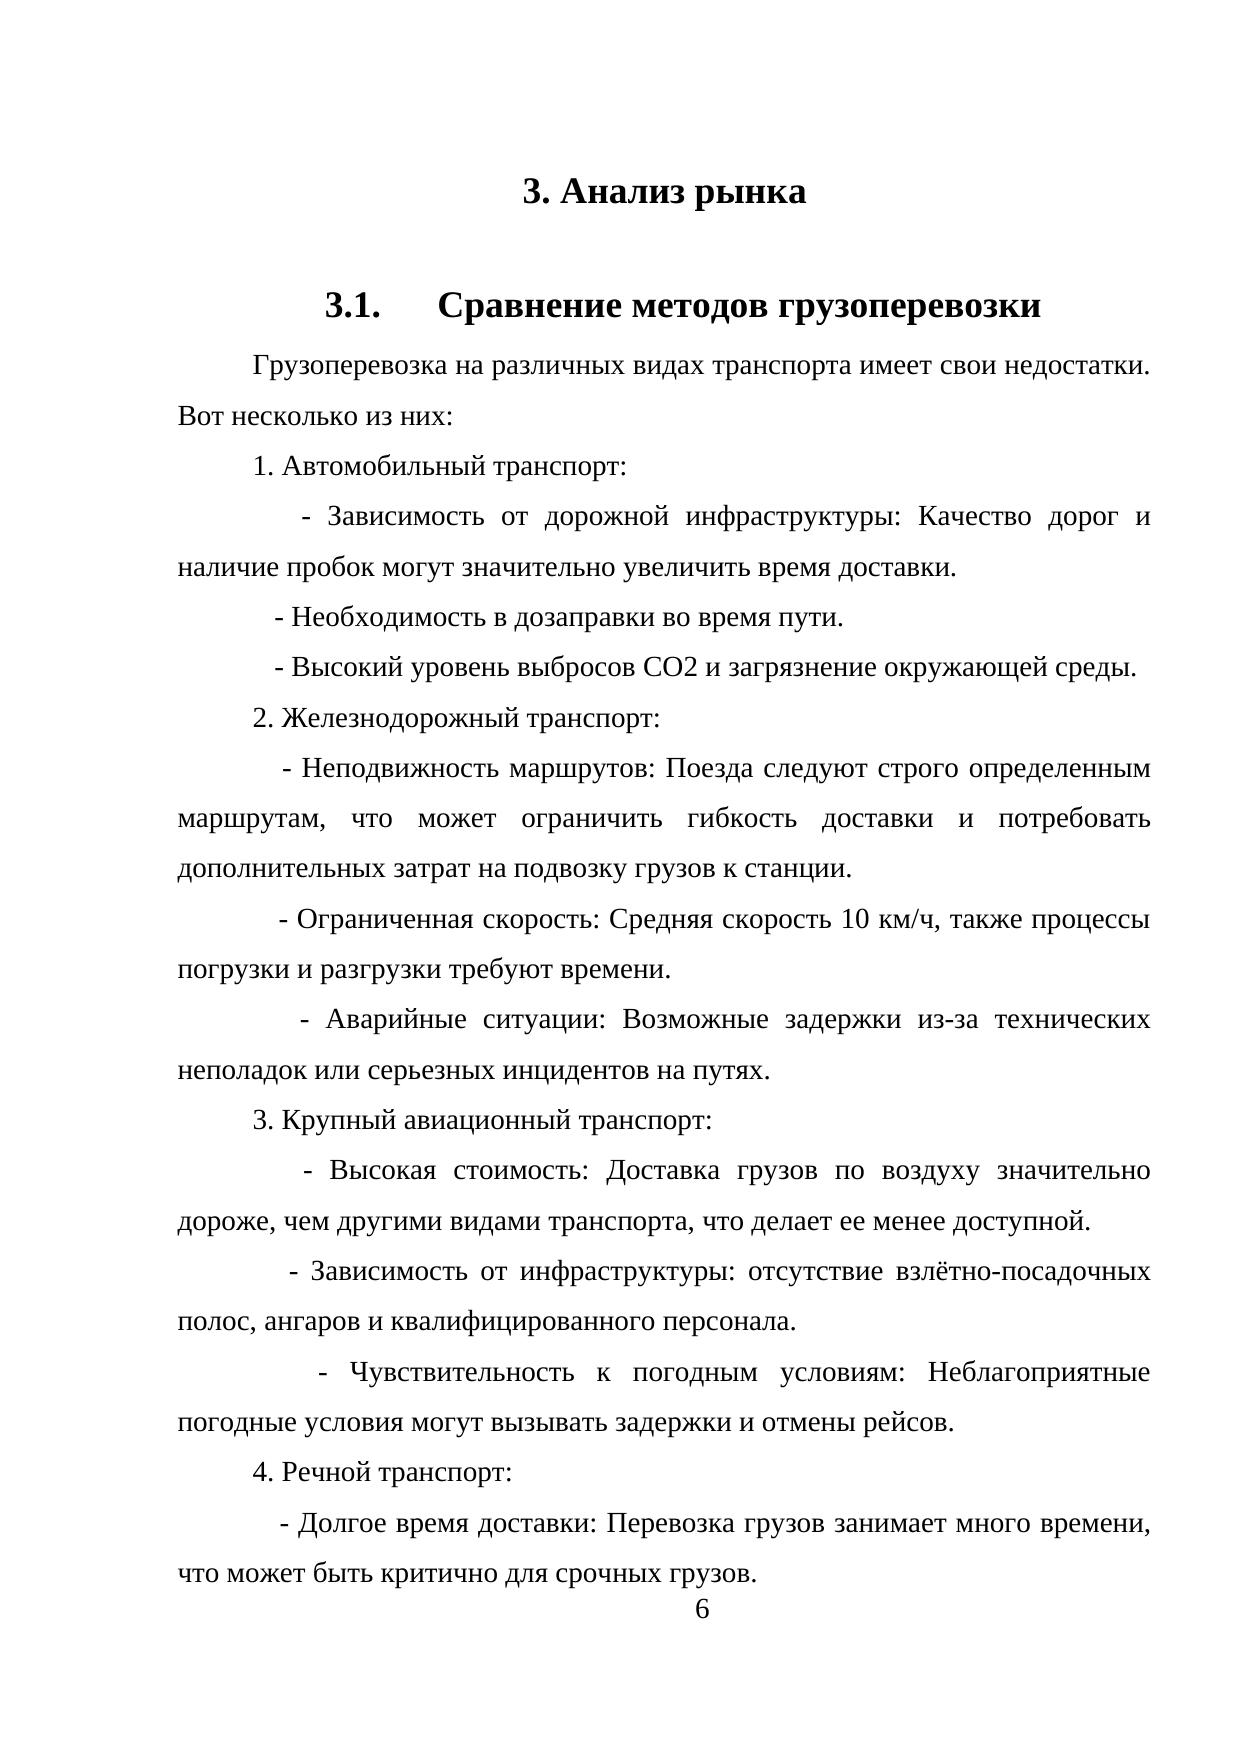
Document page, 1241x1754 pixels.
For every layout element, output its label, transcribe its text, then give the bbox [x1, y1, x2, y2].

text - Зависимость от дорожной инфраструктуры: Качество дорог и наличие пробок могут значительно увеличить время доставки. [177, 498, 1152, 582]
text - Аварийные ситуации: Возможные задержки из-за технических неполадок или серьезных инцидентов на путях. [177, 1002, 1152, 1085]
text - Необходимость в дозаправки во время пути. [177, 599, 1152, 633]
text 1. Автомобильный транспорт: [177, 448, 1152, 482]
text - Чувствительность к погодным условиям: Неблагоприятные погодные условия могут вызывать задержки и отмены рейсов. [177, 1354, 1152, 1438]
text 4. Речной транспорт: [177, 1454, 1152, 1488]
text - Зависимость от инфраструктуры: отсутствие взлётно-посадочных полос, ангаров и квалифицированного персонала. [177, 1253, 1152, 1337]
subtitle Анализ рынка [177, 168, 1152, 211]
text - Ограниченная скорость: Средняя скорость 10 км/ч, также процессы погрузки и разгрузки требуют времени. [177, 901, 1152, 985]
text - Неподвижность маршрутов: Поезда следуют строго определенным маршрутам, что может ограничить гибкость доставки и потребовать дополнительных затрат на подвозку грузов к станции. [177, 750, 1152, 884]
text - Долгое время доставки: Перевозка грузов занимает много времени, что может быть критично для срочных грузов. [177, 1505, 1152, 1588]
text - Высокий уровень выбросов CO2 и загрязнение окружающей среды. [177, 649, 1152, 683]
text - Высокая стоимость: Доставка грузов по воздуху значительно дороже, чем другими видами транспорта, что делает ее менее доступной. [177, 1152, 1152, 1236]
text Грузоперевозка на различных видах транспорта имеет свои недостатки. Вот несколько из них: [177, 347, 1152, 431]
text 3. Крупный авиационный транспорт: [177, 1102, 1152, 1136]
text 2. Железнодорожный транспорт: [177, 700, 1152, 733]
subtitle Сравнение методов грузоперевозки [215, 283, 1152, 326]
